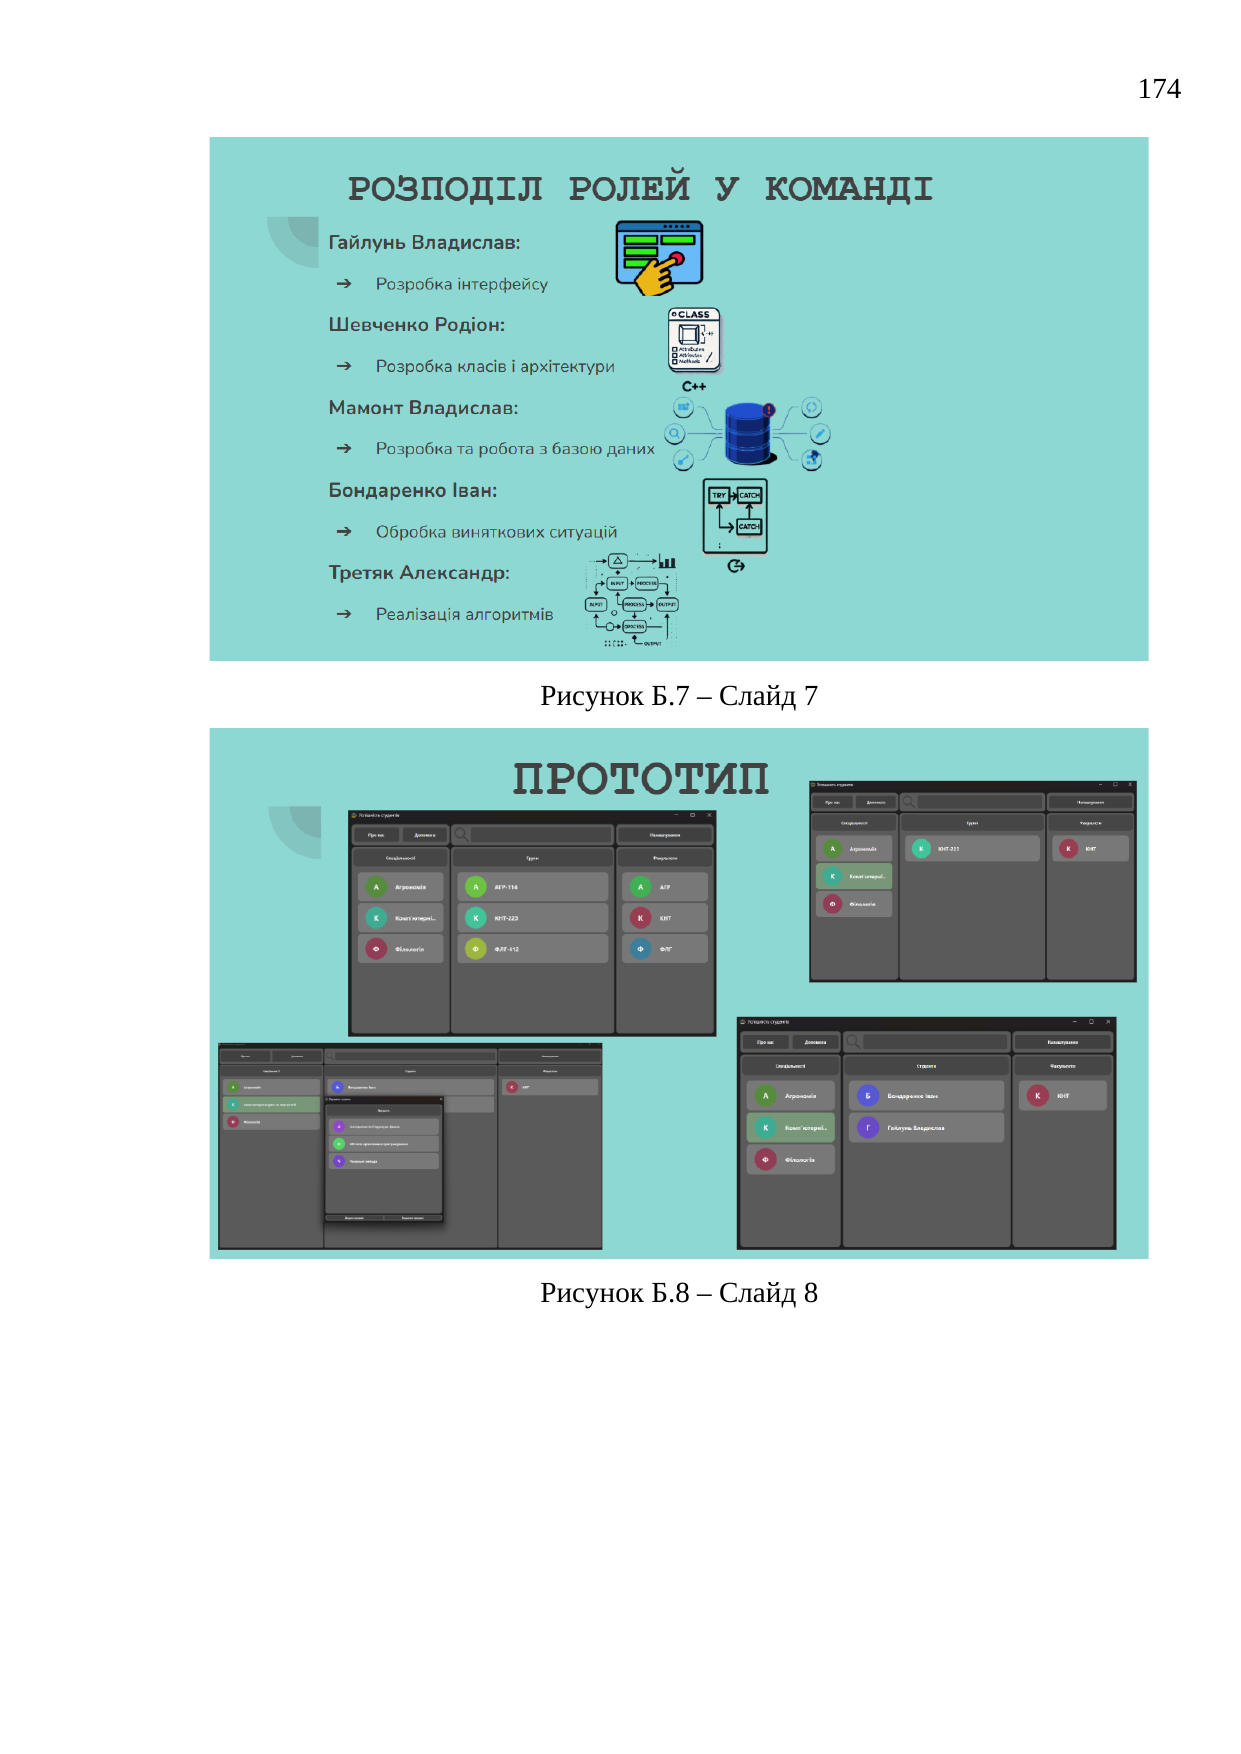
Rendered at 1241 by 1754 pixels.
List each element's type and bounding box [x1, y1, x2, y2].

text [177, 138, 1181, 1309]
picture [209, 728, 1149, 1259]
picture [209, 137, 1149, 661]
